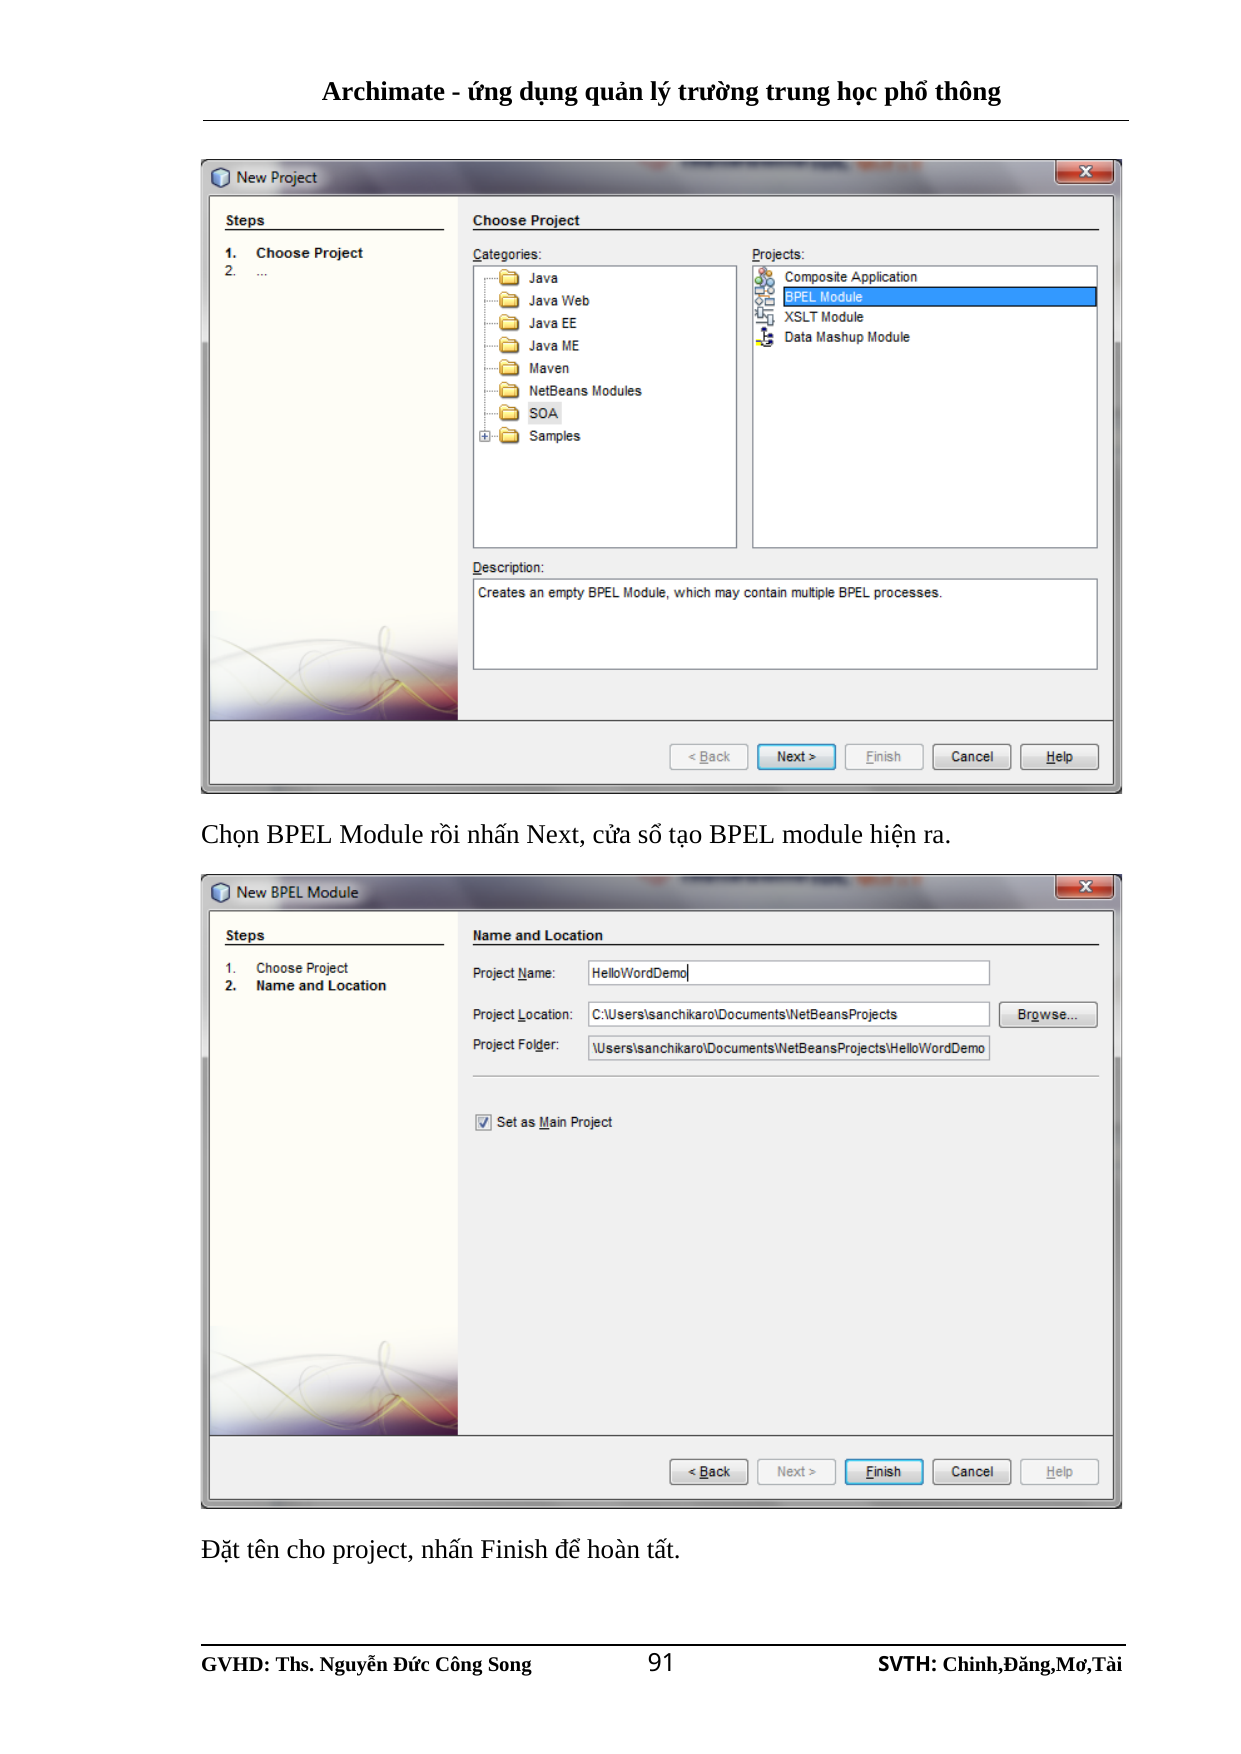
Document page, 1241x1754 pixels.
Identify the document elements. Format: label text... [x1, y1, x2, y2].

text Đặt tên cho project, nhấn Finish để hoàn tất. [201, 1533, 1122, 1564]
picture [200, 159, 1123, 794]
text Chọn BPEL Module rồi nhấn Next, cửa sổ tạo BPEL module hiện ra. [201, 818, 1122, 849]
picture [200, 874, 1123, 1509]
